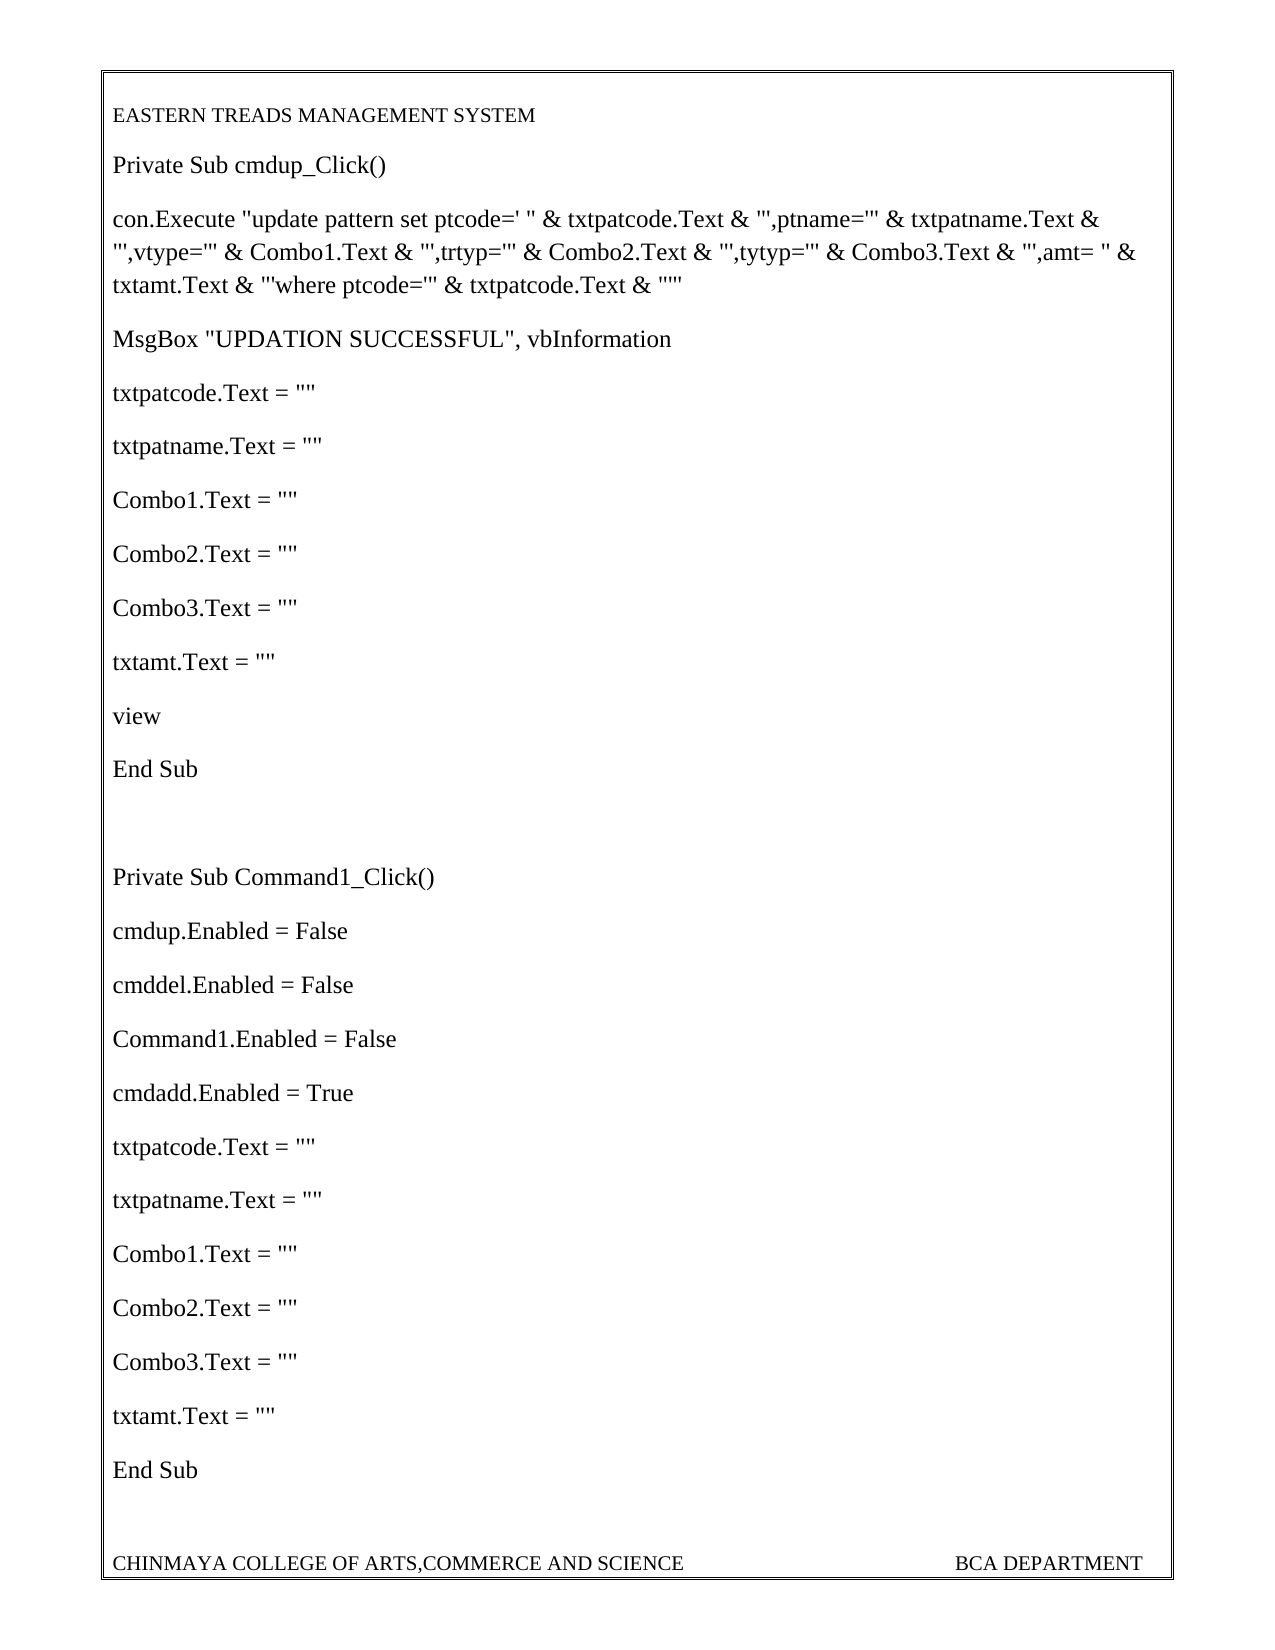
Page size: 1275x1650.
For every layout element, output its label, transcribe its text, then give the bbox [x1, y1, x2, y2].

text Combo1.Text = "" [112, 485, 1162, 514]
text Combo3.Text = "" [112, 1347, 1162, 1376]
text txtpatname.Text = "" [112, 1185, 1162, 1214]
text txtamt.Text = "" [112, 1401, 1162, 1429]
text cmdadd.Enabled = True [112, 1078, 1162, 1106]
text Private Sub Command1_Click() [112, 862, 1162, 891]
text txtamt.Text = "" [112, 647, 1162, 676]
text con.Execute "update pattern set ptcode=' " & txtpatcode.Text & "',ptname='" & txtpatname.Text & "',vtype='" & Combo1.Text & "',trtyp='" & Combo2.Text & "',tytyp='" & Combo3.Text & "',amt= " & txtamt.Text & "'where ptcode='" & txtpatcode.Text & "'" [112, 204, 1162, 299]
text Command1.Enabled = False [112, 1024, 1162, 1053]
text view [112, 701, 1162, 729]
text cmdup.Enabled = False [112, 916, 1162, 945]
text End Sub [112, 754, 1162, 783]
text Combo2.Text = "" [112, 1293, 1162, 1322]
text txtpatcode.Text = "" [112, 378, 1162, 406]
text Private Sub cmdup_Click() [112, 150, 1162, 179]
text Combo2.Text = "" [112, 539, 1162, 568]
text Combo3.Text = "" [112, 593, 1162, 622]
text txtpatcode.Text = "" [112, 1132, 1162, 1160]
text cmddel.Enabled = False [112, 970, 1162, 999]
text Combo1.Text = "" [112, 1239, 1162, 1268]
text MsgBox "UPDATION SUCCESSFUL", vbInformation [112, 324, 1162, 352]
text txtpatname.Text = "" [112, 431, 1162, 460]
text End Sub [112, 1455, 1162, 1483]
